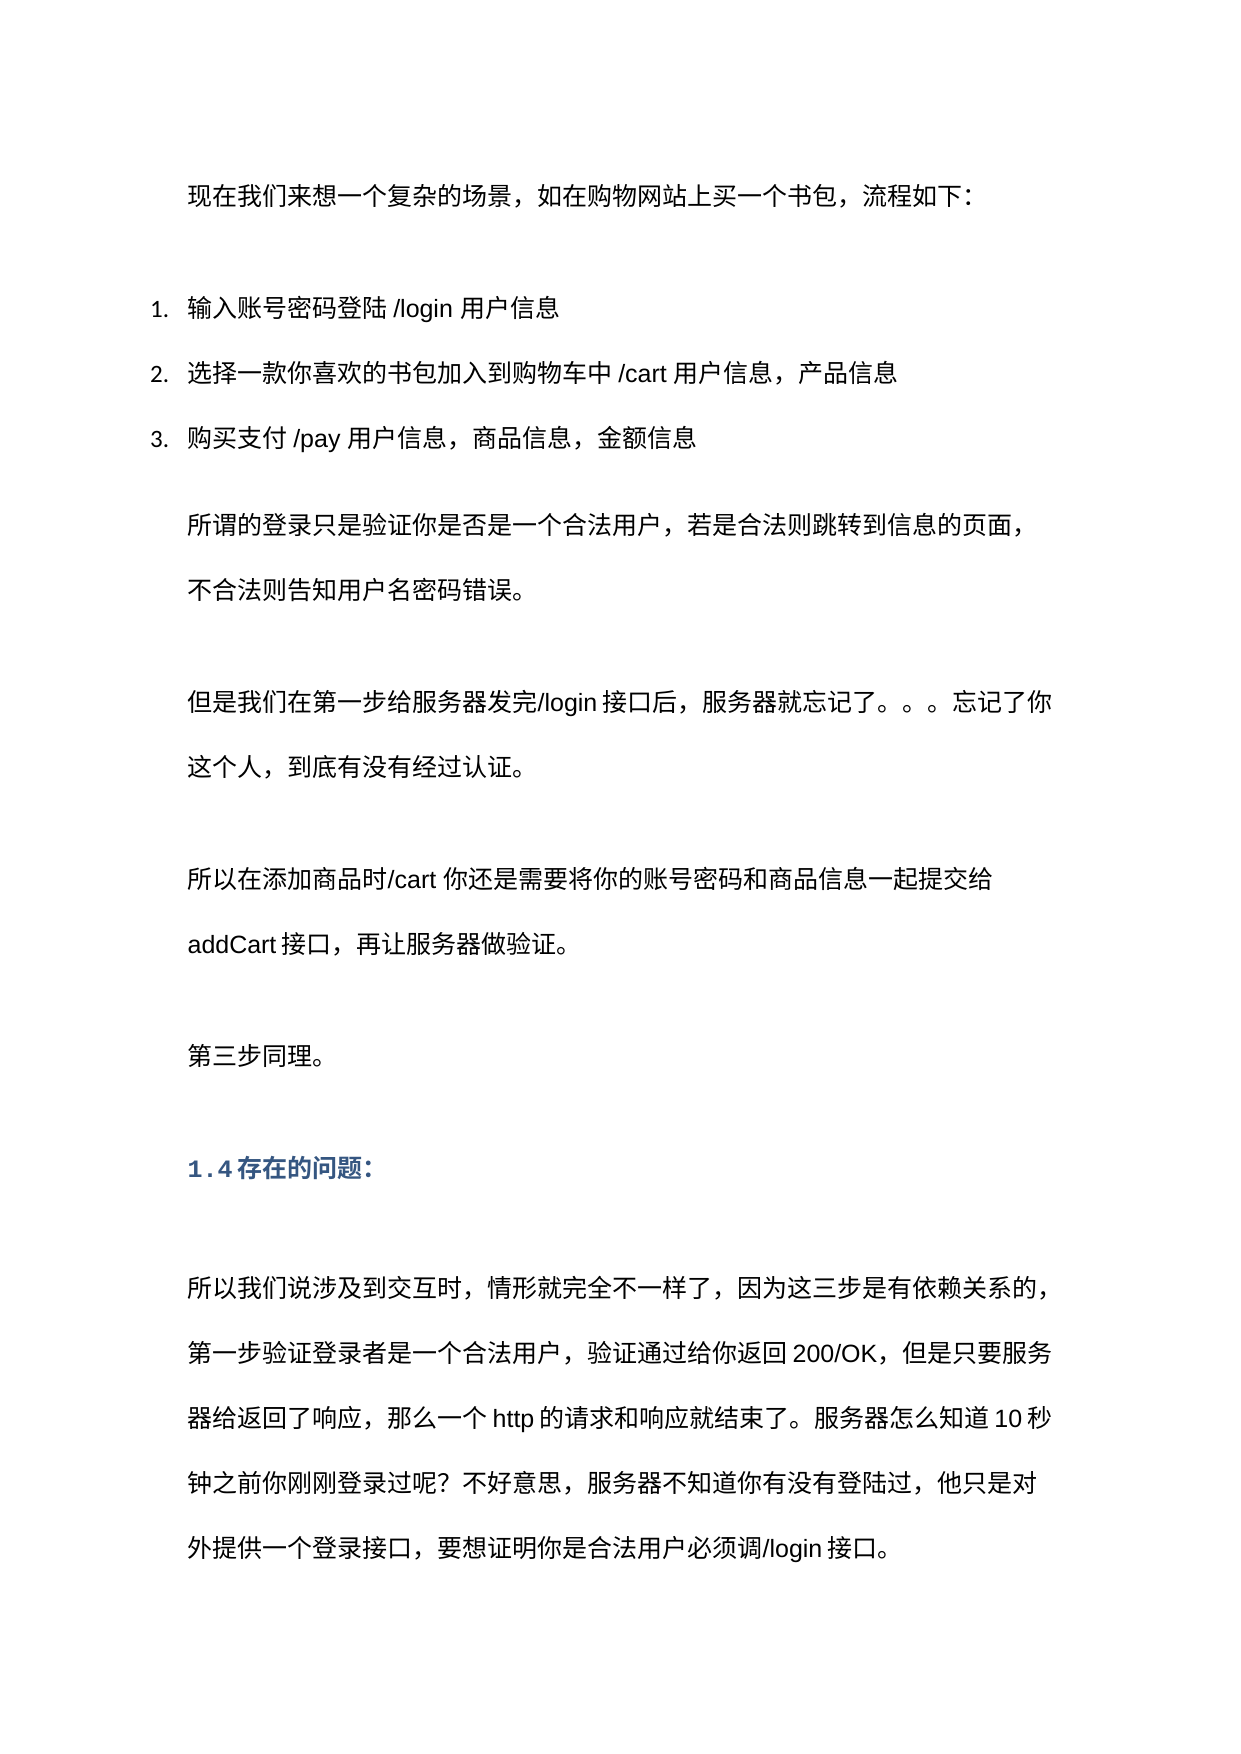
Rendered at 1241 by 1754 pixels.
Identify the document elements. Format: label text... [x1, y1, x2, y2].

text 所谓的登录只是验证你是否是一个合法用户，若是合法则跳转到信息的页面，不合法则告知用户名密码错误。 [187, 491, 1053, 621]
text 所以在添加商品时/cart 你还是需要将你的账号密码和商品信息一起提交给 addCart接口，再让服务器做验证。 [187, 845, 1053, 975]
text 所以我们说涉及到交互时，情形就完全不一样了，因为这三步是有依赖关系的，第一步验证登录者是一个合法用户，验证通过给你返回200/OK，但是只要服务器给返回了响应，那么一个http的请求和响应就结束了。服务器怎么知道10秒钟之前你刚刚登录过呢？不好意思，服务器不知道你有没有登陆过，他只是对外提供一个登录接口，要想证明你是合法用户必须调/login接口。 [187, 1254, 1053, 1579]
list 输入账号密码登陆 /login 用户信息 [150, 274, 1053, 339]
text 第三步同理。 [187, 1022, 1053, 1087]
subtitle 1.4存在的问题： [187, 1134, 1053, 1199]
list 购买支付 /pay 用户信息，商品信息，金额信息 [150, 404, 1053, 469]
list 选择一款你喜欢的书包加入到购物车中 /cart 用户信息，产品信息 [150, 339, 1053, 404]
text 但是我们在第一步给服务器发完/login接口后，服务器就忘记了。。。忘记了你这个人，到底有没有经过认证。 [187, 668, 1053, 798]
text 现在我们来想一个复杂的场景，如在购物网站上买一个书包，流程如下： [187, 162, 1053, 227]
